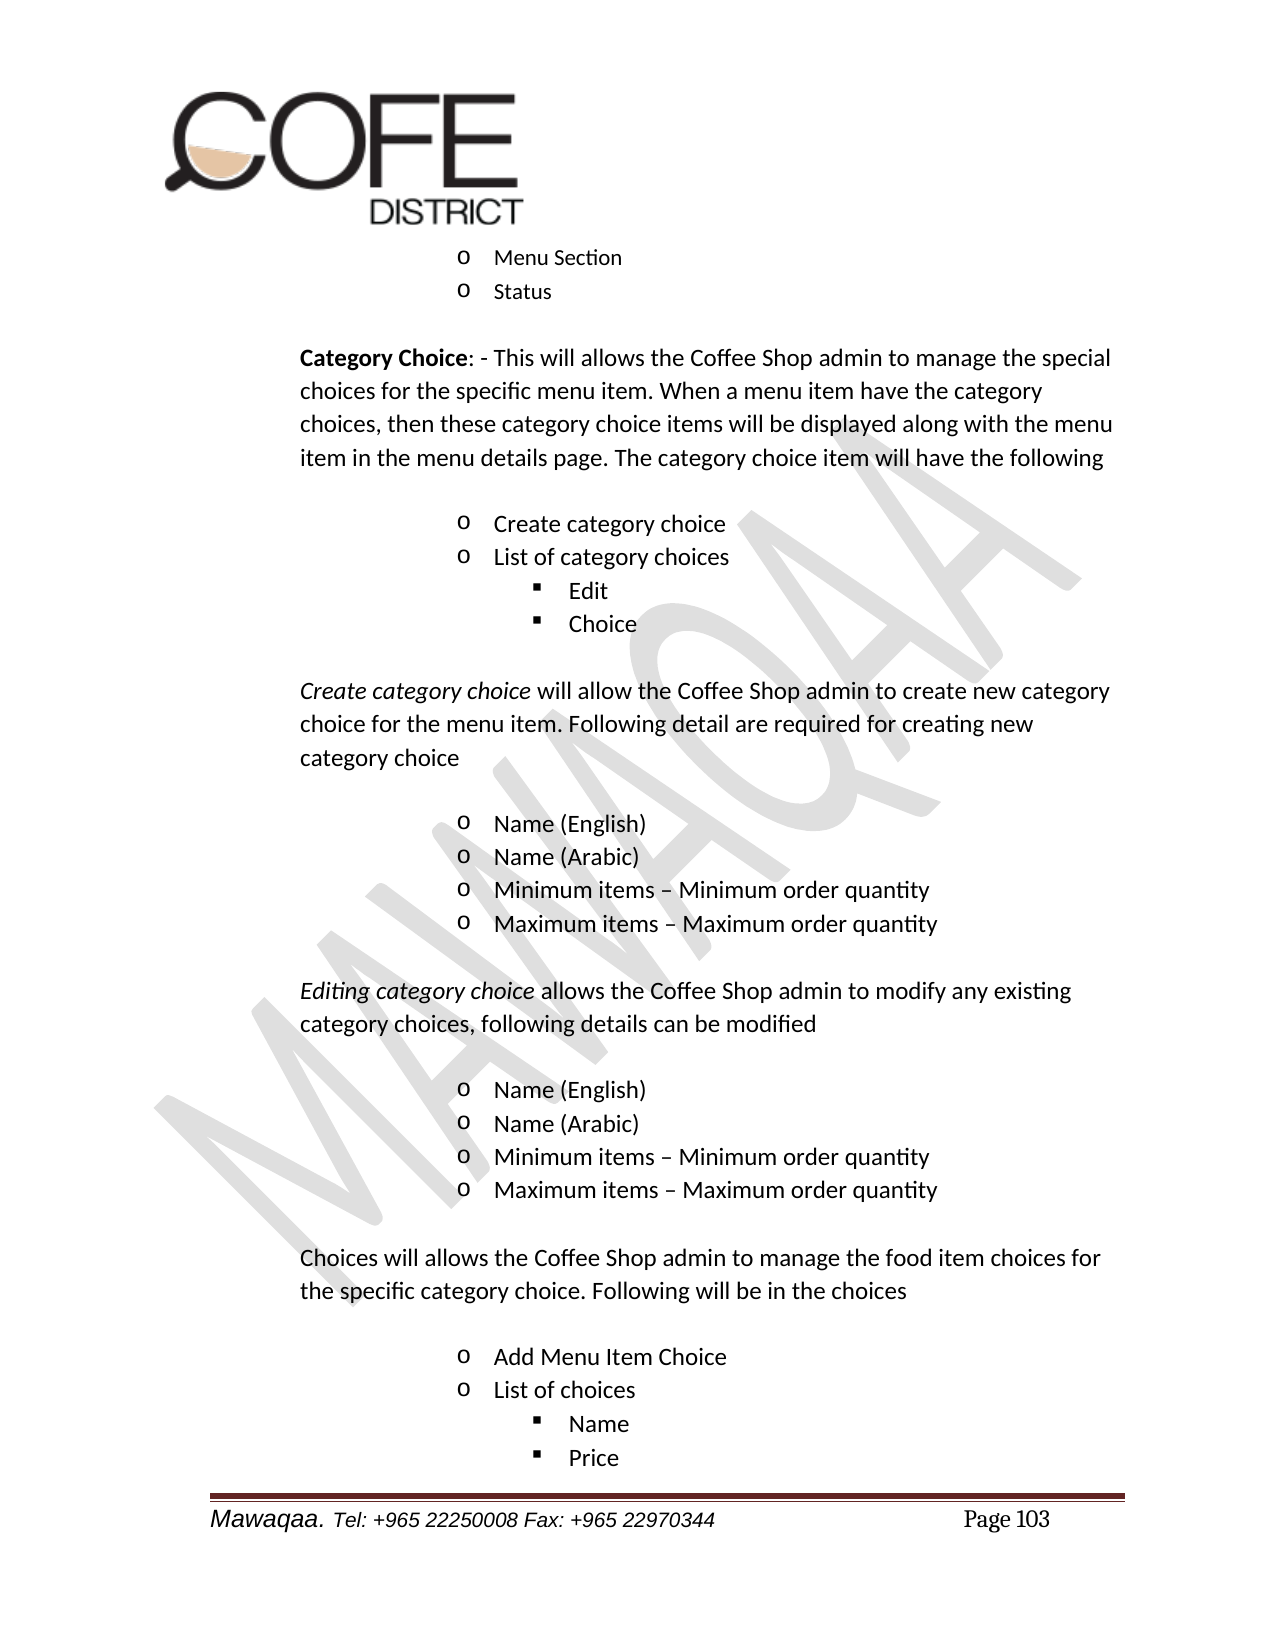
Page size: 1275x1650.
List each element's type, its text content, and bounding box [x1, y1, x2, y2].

list Choice [531, 606, 1125, 639]
text Category Choice: - This will allows the Coffee Shop admin to manage the special choices for the specific menu item. When a menu item have the category choices, then these category choice items will be displayed along with the menu item in the menu details page. The category choice item will have the following [300, 339, 1125, 472]
list Name (English) [456, 1072, 1125, 1106]
list Minimum items – Minimum order quantity [456, 872, 1125, 906]
list List of category choices [456, 539, 1125, 572]
list List of choices [456, 1372, 1125, 1406]
list Name (Arabic) [456, 839, 1125, 872]
list Menu Section [456, 239, 1125, 272]
list Name [531, 1406, 1125, 1439]
list Status [456, 272, 1125, 306]
list Name (Arabic) [456, 1106, 1125, 1139]
list Edit [531, 572, 1125, 606]
list Name (English) [456, 806, 1125, 839]
list Create category choice [456, 506, 1125, 539]
list Price [531, 1439, 1125, 1472]
list Maximum items – Maximum order quantity [456, 1172, 1125, 1206]
picture [162, 81, 535, 233]
text Create category choice will allow the Coffee Shop admin to create new category choice for the menu item. Following detail are required for creating new category choice [300, 672, 1125, 772]
list Add Menu Item Choice [456, 1339, 1125, 1372]
text Editing category choice allows the Coffee Shop admin to modify any existing category choices, following details can be modified [300, 972, 1125, 1039]
list Maximum items – Maximum order quantity [456, 906, 1125, 939]
text Choices will allows the Coffee Shop admin to manage the food item choices for the specific category choice. Following will be in the choices [300, 1239, 1125, 1306]
list Minimum items – Minimum order quantity [456, 1139, 1125, 1172]
